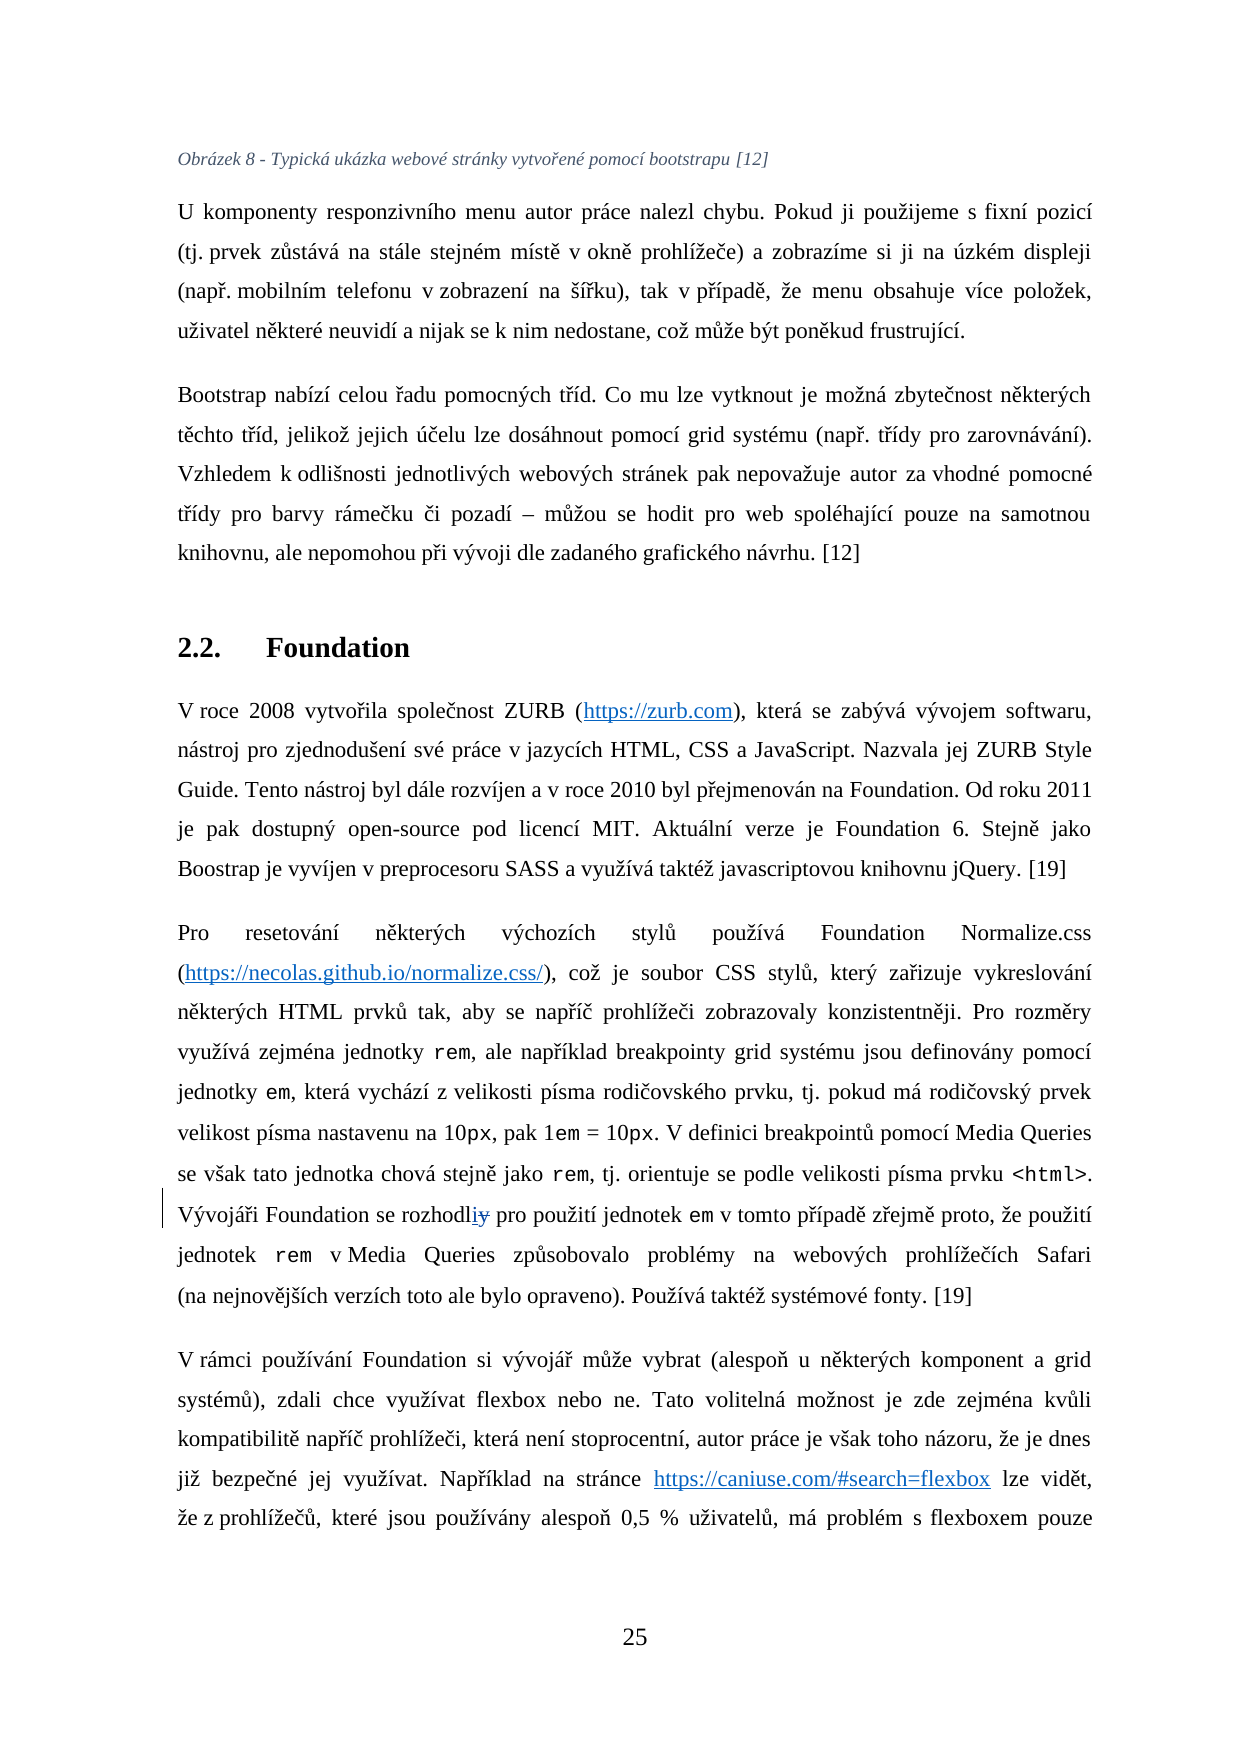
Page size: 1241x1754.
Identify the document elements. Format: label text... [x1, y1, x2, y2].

text V roce 2008 vytvořila společnost ZURB (https://zurb.com), která se zabývá vývojem softwaru, nástroj pro zjednodušení své práce v jazycích HTML, CSS a JavaScript. Nazvala jej ZURB Style Guide. Tento nástroj byl dále rozvíjen a v roce 2010 byl přejmenován na Foundation. Od roku 2011 je pak dostupný open-source pod licencí MIT. Aktuální verze je Foundation 6. Stejně jako Boostrap je vyvíjen v preprocesoru SASS a využívá taktéž javascriptovou knihovnu jQuery. [19] [177, 697, 1092, 881]
text Pro resetování některých výchozích stylů používá Foundation Normalize.css (https://necolas.github.io/normalize.css/), což je soubor CSS stylů, který zařizuje vykreslování některých HTML prvků tak, aby se napříč prohlížeči zobrazovaly konzistentněji. Pro rozměry využívá zejména jednotky rem, ale například breakpointy grid systému jsou definovány pomocí jednotky em, která vychází z velikosti písma rodičovského prvku, tj. pokud má rodičovský prvek velikost písma nastavenu na 10px, pak 1em = 10px. V definici breakpointů pomocí Media Queries se však tato jednotka chová stejně jako rem, tj. orientuje se podle velikosti písma prvku <html>. Vývojáři Foundation se rozhodl pro použití jednotek em v tomto případě zřejmě proto, že použití jednotek rem v Media Queries způsobovalo problémy na webových prohlížečích Safari (na nejnovějších verzích toto ale bylo opraveno). Používá taktéž systémové fonty. [19] [177, 919, 1092, 1308]
text Bootstrap nabízí celou řadu pomocných tříd. Co mu lze vytknout je možná zbytečnost některých těchto tříd, jelikož jejich účelu lze dosáhnout pomocí grid systému (např. třídy pro zarovnávání). Vzhledem k odlišnosti jednotlivých webových stránek pak nepovažuje autor za vhodné pomocné třídy pro barvy rámečku či pozadí – můžou se hodit pro web spoléhající pouze na samotnou knihovnu, ale nepomohou při vývoji dle zadaného grafického návrhu. [12] [177, 381, 1092, 566]
text U komponenty responzivního menu autor práce nalezl chybu. Pokud ji použijeme s fixní pozicí (tj. prvek zůstává na stále stejném místě v okně prohlížeče) a zobrazíme si ji na úzkém displeji (např. mobilním telefonu v zobrazení na šířku), tak v případě, že menu obsahuje více položek, uživatel některé neuvidí a nijak se k nim nedostane, což může být poněkud frustrující. [177, 198, 1092, 343]
list Foundation [177, 630, 1092, 663]
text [177, 1347, 1092, 1531]
text Obrázek 8 - Typická ukázka webové stránky vytvořené pomocí bootstrapu [12] [177, 148, 1092, 169]
